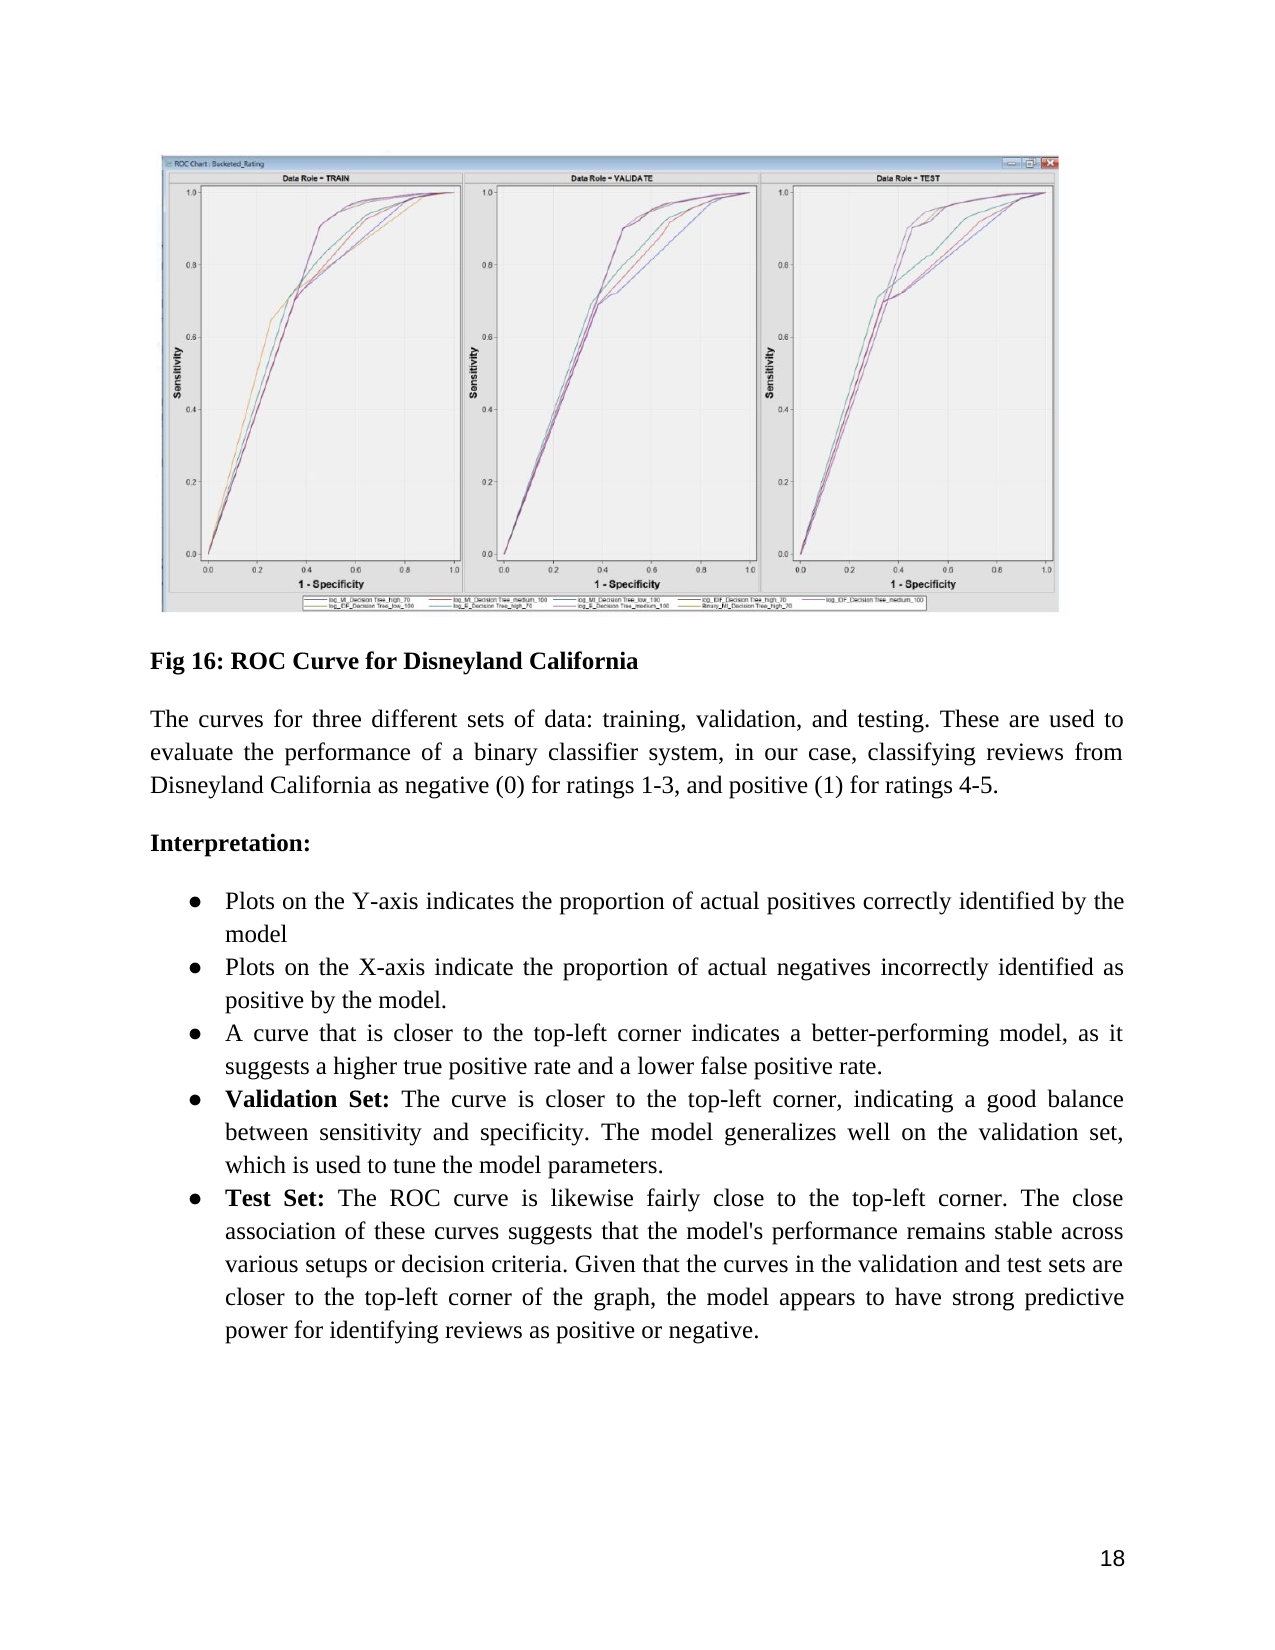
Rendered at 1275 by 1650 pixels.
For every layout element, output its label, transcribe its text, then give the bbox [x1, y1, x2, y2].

text Interpretation: [150, 828, 1125, 857]
list Test Set: The ROC curve is likewise fairly close to the top-left corner. The close association of these curves suggests that the model's performance remains stable across various setups or decision criteria. Given that the curves in the validation and test sets are closer to the top-left corner of the graph, the model appears to have strong predictive power for identifying reviews as positive or negative. [187, 1183, 1125, 1344]
list Plots on the Y-axis indicates the proportion of actual positives correctly identified by the model [187, 886, 1125, 948]
list A curve that is closer to the top-left corner indicates a better-performing model, as it suggests a higher true positive rate and a lower false positive rate. [187, 1018, 1125, 1080]
text The curves for three different sets of data: training, validation, and testing. These are used to evaluate the performance of a binary classifier system, in our case, classifying reviews from Disneyland California as negative (0) for ratings 1-3, and positive (1) for ratings 4-5. [150, 704, 1125, 799]
picture [156, 150, 1068, 617]
list Plots on the X-axis indicate the proportion of actual negatives incorrectly identified as positive by the model. [187, 952, 1125, 1014]
list Validation Set: The curve is closer to the top-left corner, indicating a good balance between sensitivity and specificity. The model generalizes well on the validation set, which is used to tune the model parameters. [187, 1084, 1125, 1179]
text Fig 16: ROC Curve for Disneyland California [150, 646, 1125, 674]
